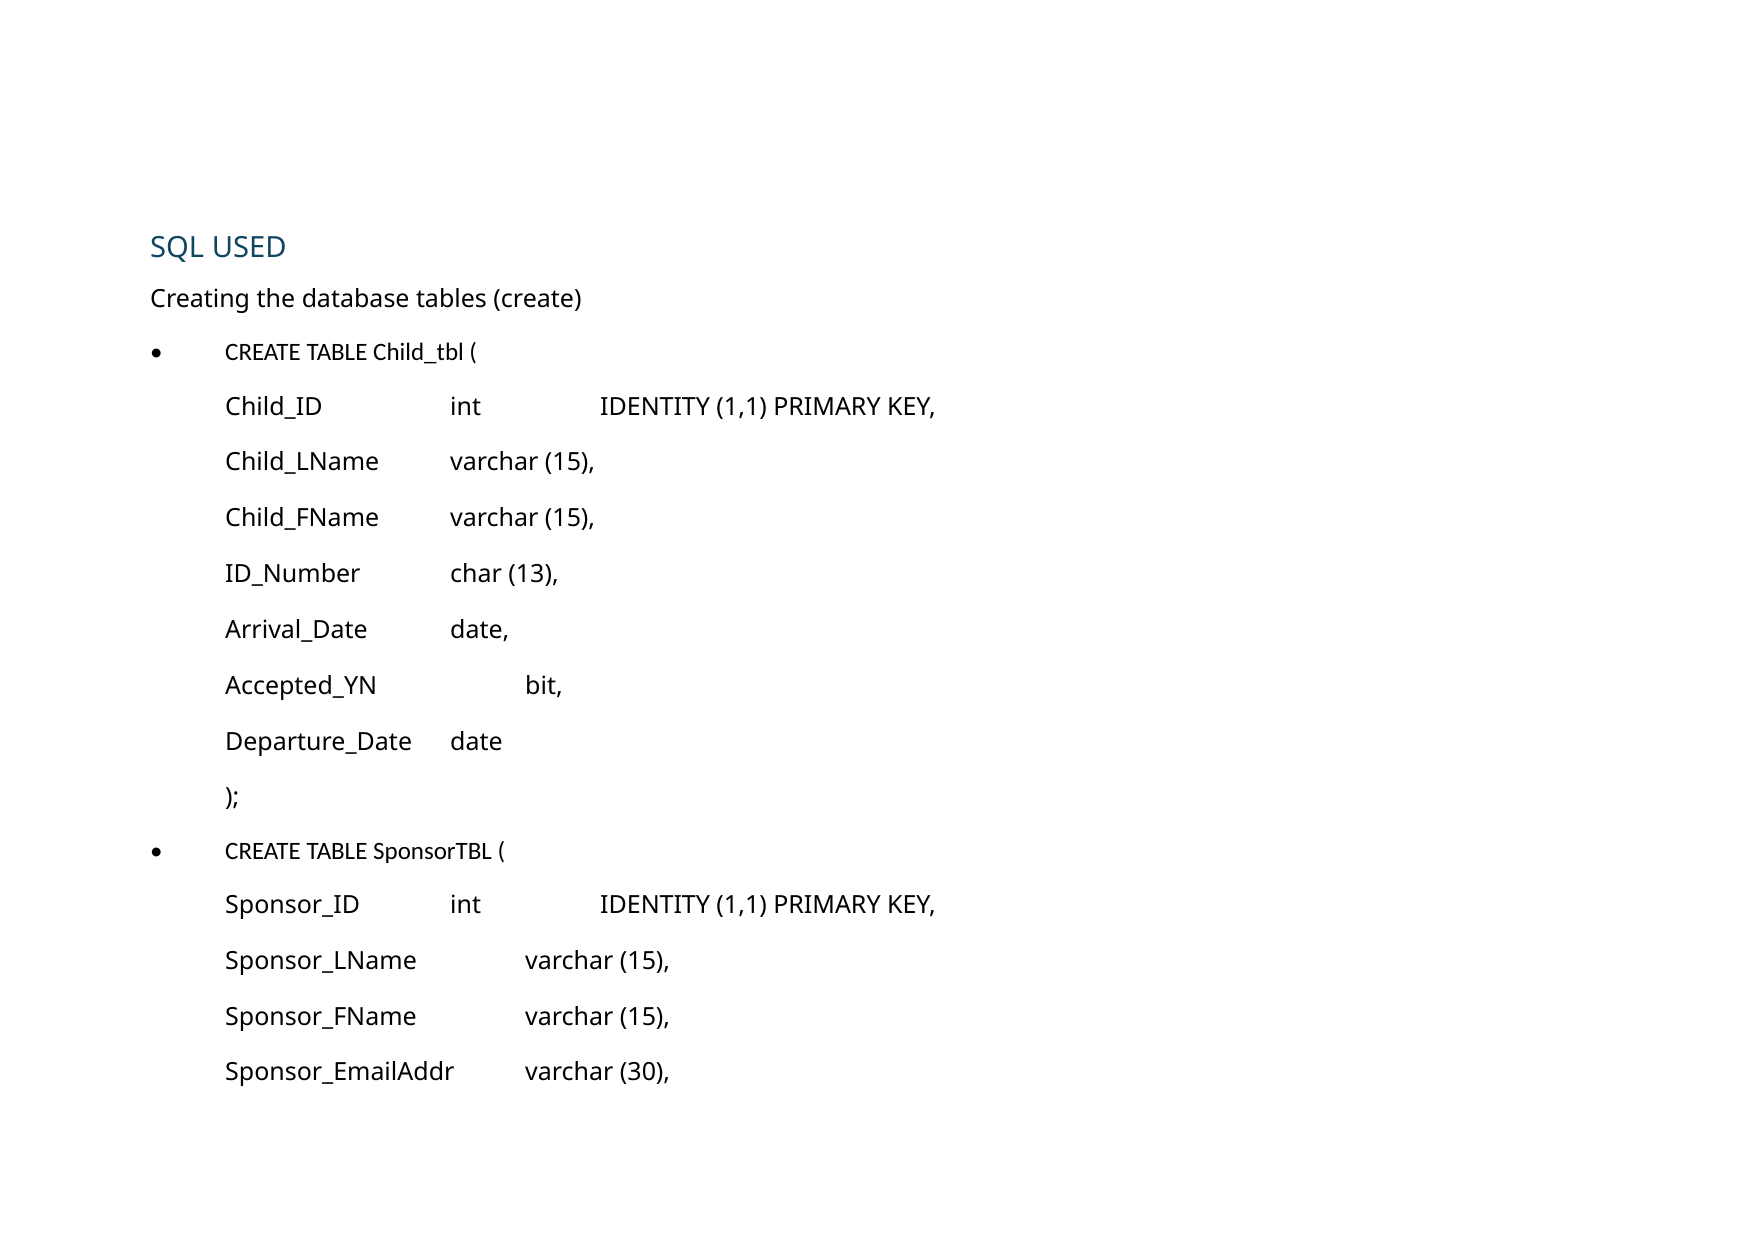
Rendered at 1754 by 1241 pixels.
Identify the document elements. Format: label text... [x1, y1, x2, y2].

text Sponsor_FName varchar (15), [150, 998, 1604, 1032]
text • CREATE TABLE Child_tbl ( [150, 336, 1604, 367]
text Sponsor_LName varchar (15), [150, 942, 1604, 976]
text Accepted_YN bit, [150, 667, 1604, 701]
text Child_LName varchar (15), [150, 444, 1604, 478]
text Sponsor_EmailAddr varchar (30), [225, 1054, 1604, 1088]
text Arrival_Date date, [150, 611, 1604, 646]
text SQL USED [150, 227, 1604, 266]
text Sponsor_ID int IDENTITY (1,1) PRIMARY KEY, [150, 886, 1604, 921]
text ); [150, 779, 1604, 813]
text Child_ID int IDENTITY (1,1) PRIMARY KEY, [150, 388, 1604, 422]
text Creating the database tables (create) [150, 281, 1604, 315]
text • CREATE TABLE SponsorTBL ( [150, 835, 1604, 865]
text ID_Number char (13), [150, 556, 1604, 590]
text Departure_Date date [150, 723, 1604, 757]
text Child_FName varchar (15), [150, 500, 1604, 534]
